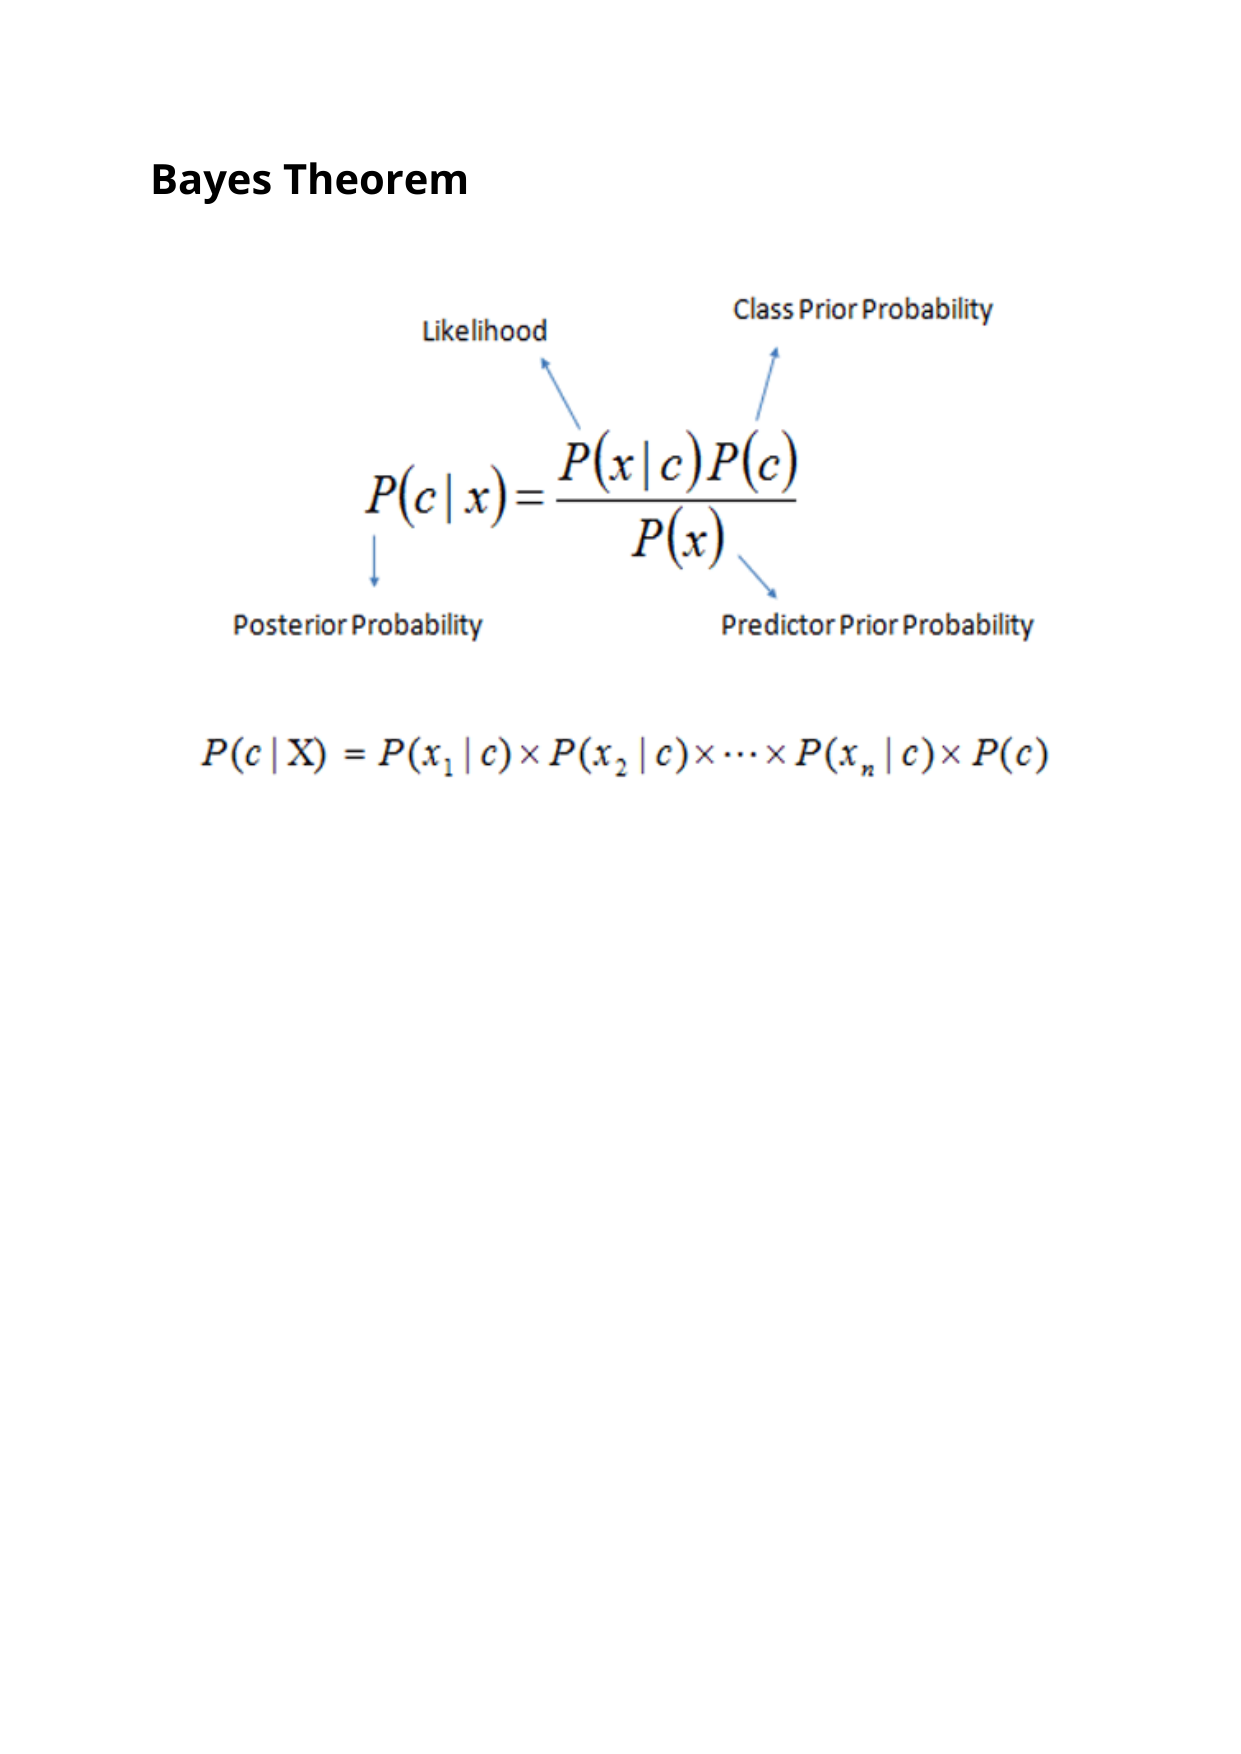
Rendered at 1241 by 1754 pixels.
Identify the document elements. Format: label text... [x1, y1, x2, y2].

picture [150, 227, 1091, 820]
text Bayes Theorem [150, 150, 1090, 207]
